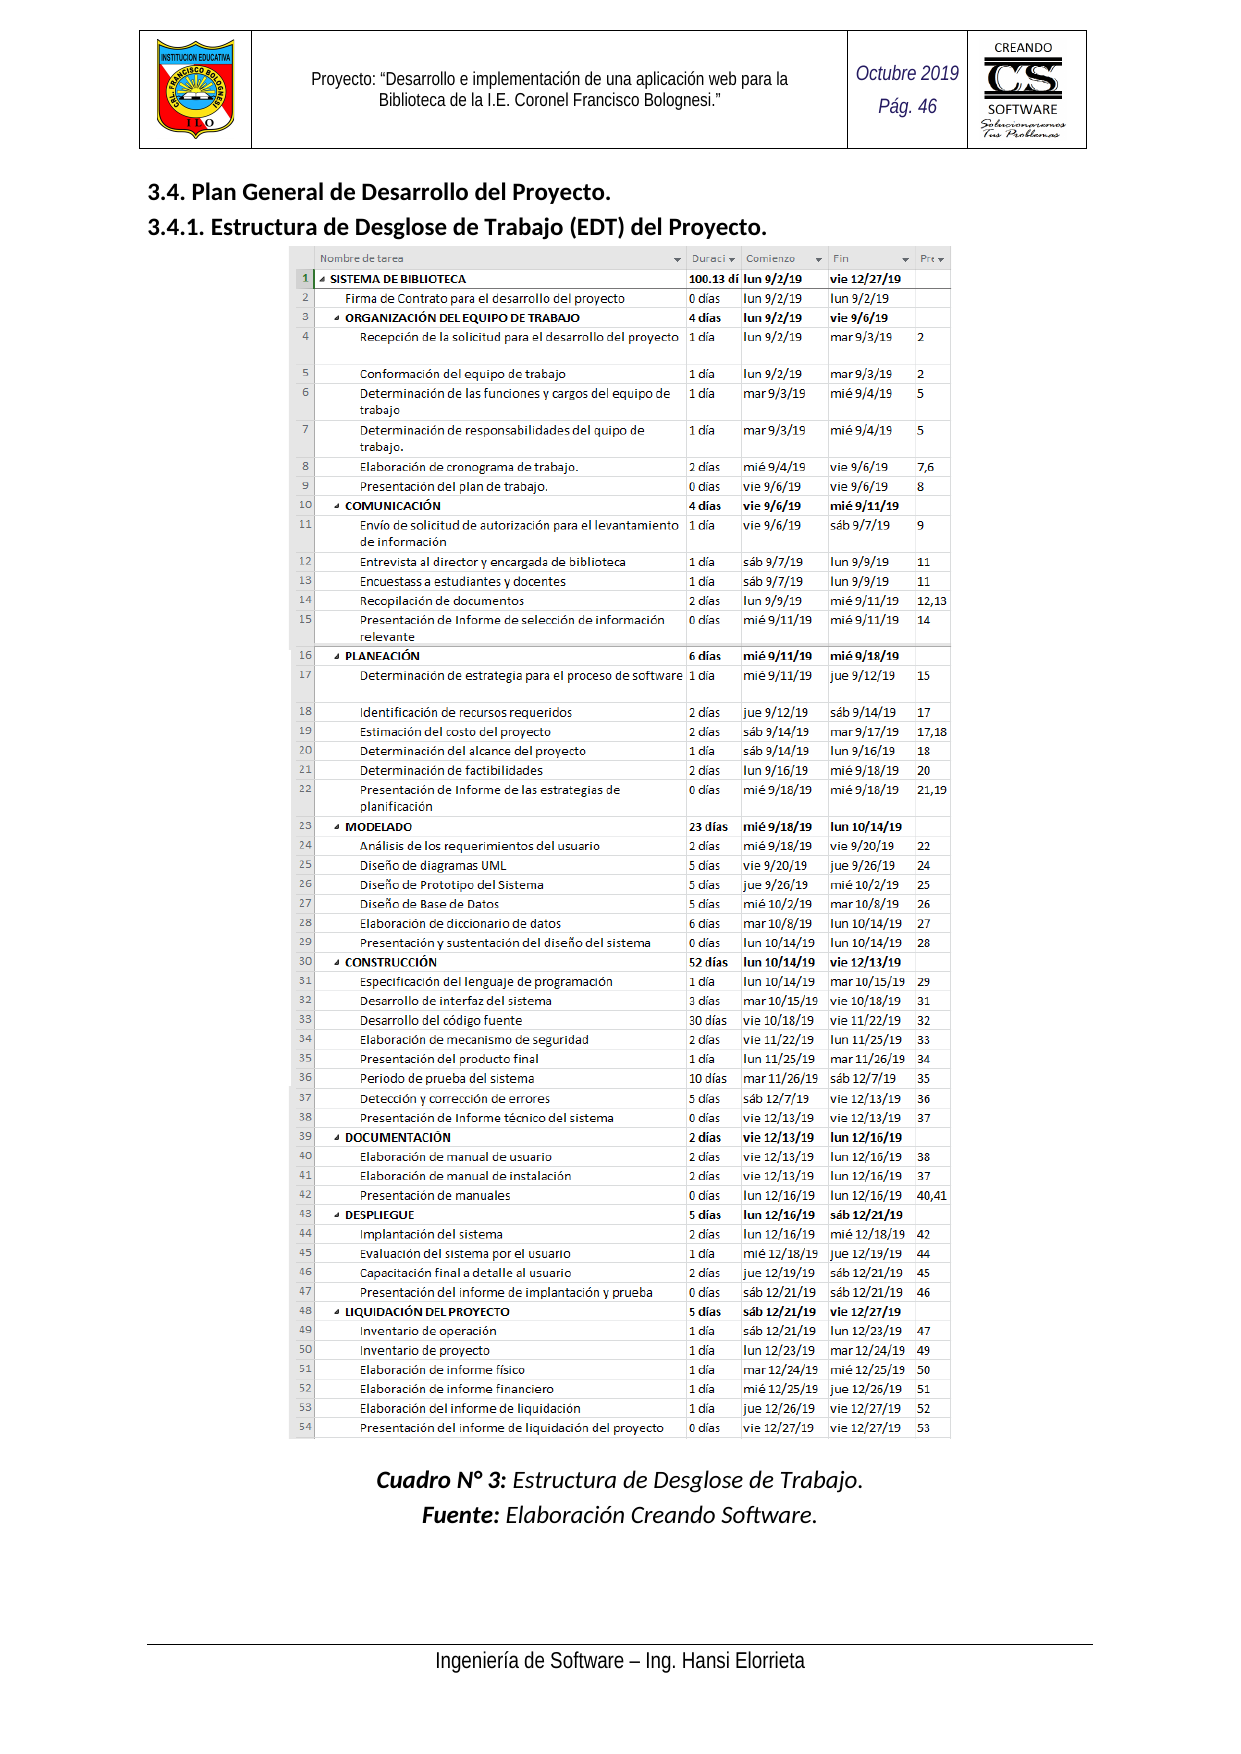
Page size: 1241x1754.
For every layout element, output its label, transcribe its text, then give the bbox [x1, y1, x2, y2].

picture [978, 38, 1068, 141]
subtitle 3.4. Plan General de Desarrollo del Proyecto. [147, 177, 1093, 207]
text Cuadro N° 3: Estructura de Desglose de Trabajo. [147, 1464, 1093, 1494]
picture [288, 246, 952, 1439]
text Fuente: Elaboración Creando Software. [147, 1499, 1093, 1529]
picture [157, 39, 235, 139]
subtitle 3.4.1. Estructura de Desglose de Trabajo (EDT) del Proyecto. [147, 212, 1093, 242]
